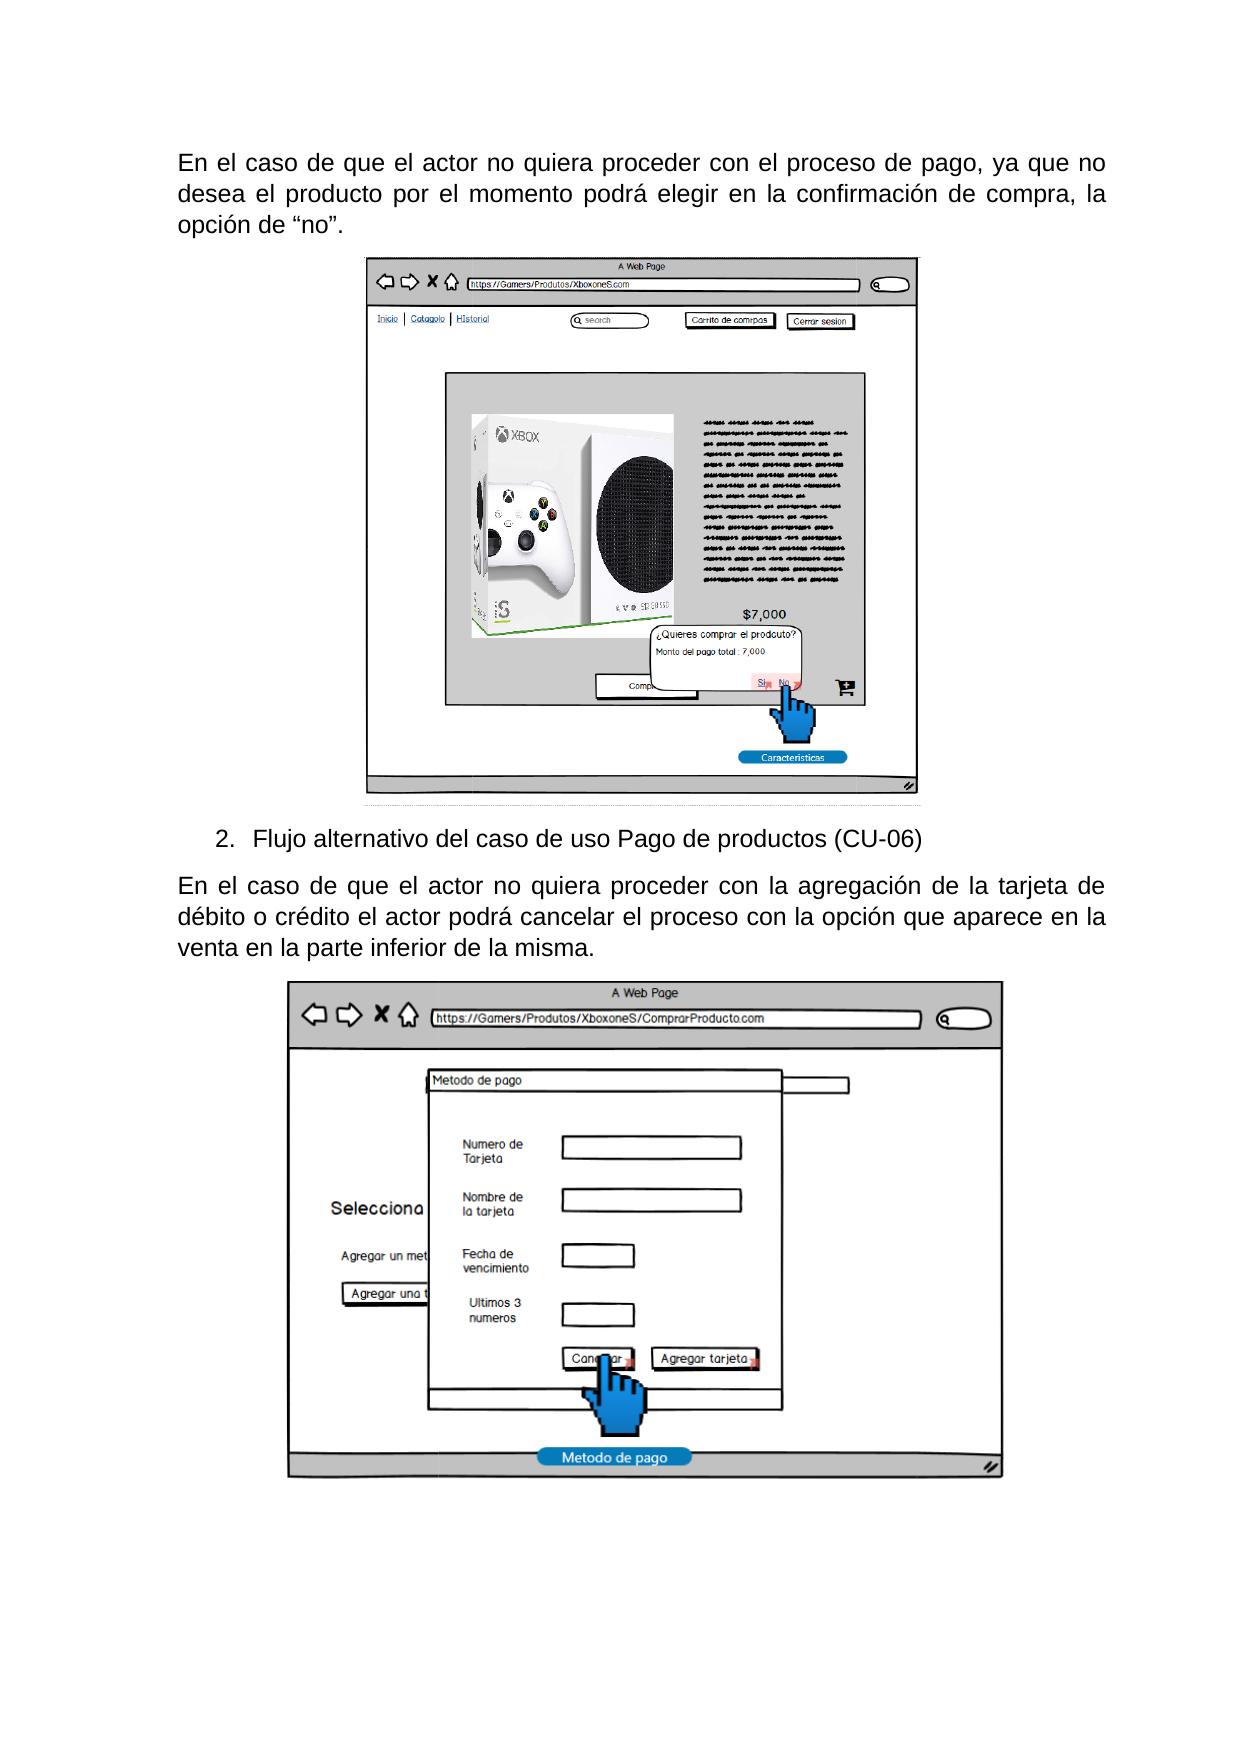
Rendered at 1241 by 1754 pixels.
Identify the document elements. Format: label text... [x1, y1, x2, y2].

text En el caso de que el actor no quiera proceder con la agregación de la tarjeta de débito o crédito el actor podrá cancelar el proceso con la opción que aparece en la venta en la parte inferior de la misma. [177, 871, 1107, 962]
text En el caso de que el actor no quiera proceder con el proceso de pago, ya que no desea el producto por el momento podrá elegir en la confirmación de compra, la opción de “no”. [177, 148, 1107, 238]
picture [363, 257, 922, 806]
list Flujo alternativo del caso de uso Pago de productos (CU-06) [215, 824, 1107, 853]
picture [276, 981, 1009, 1486]
